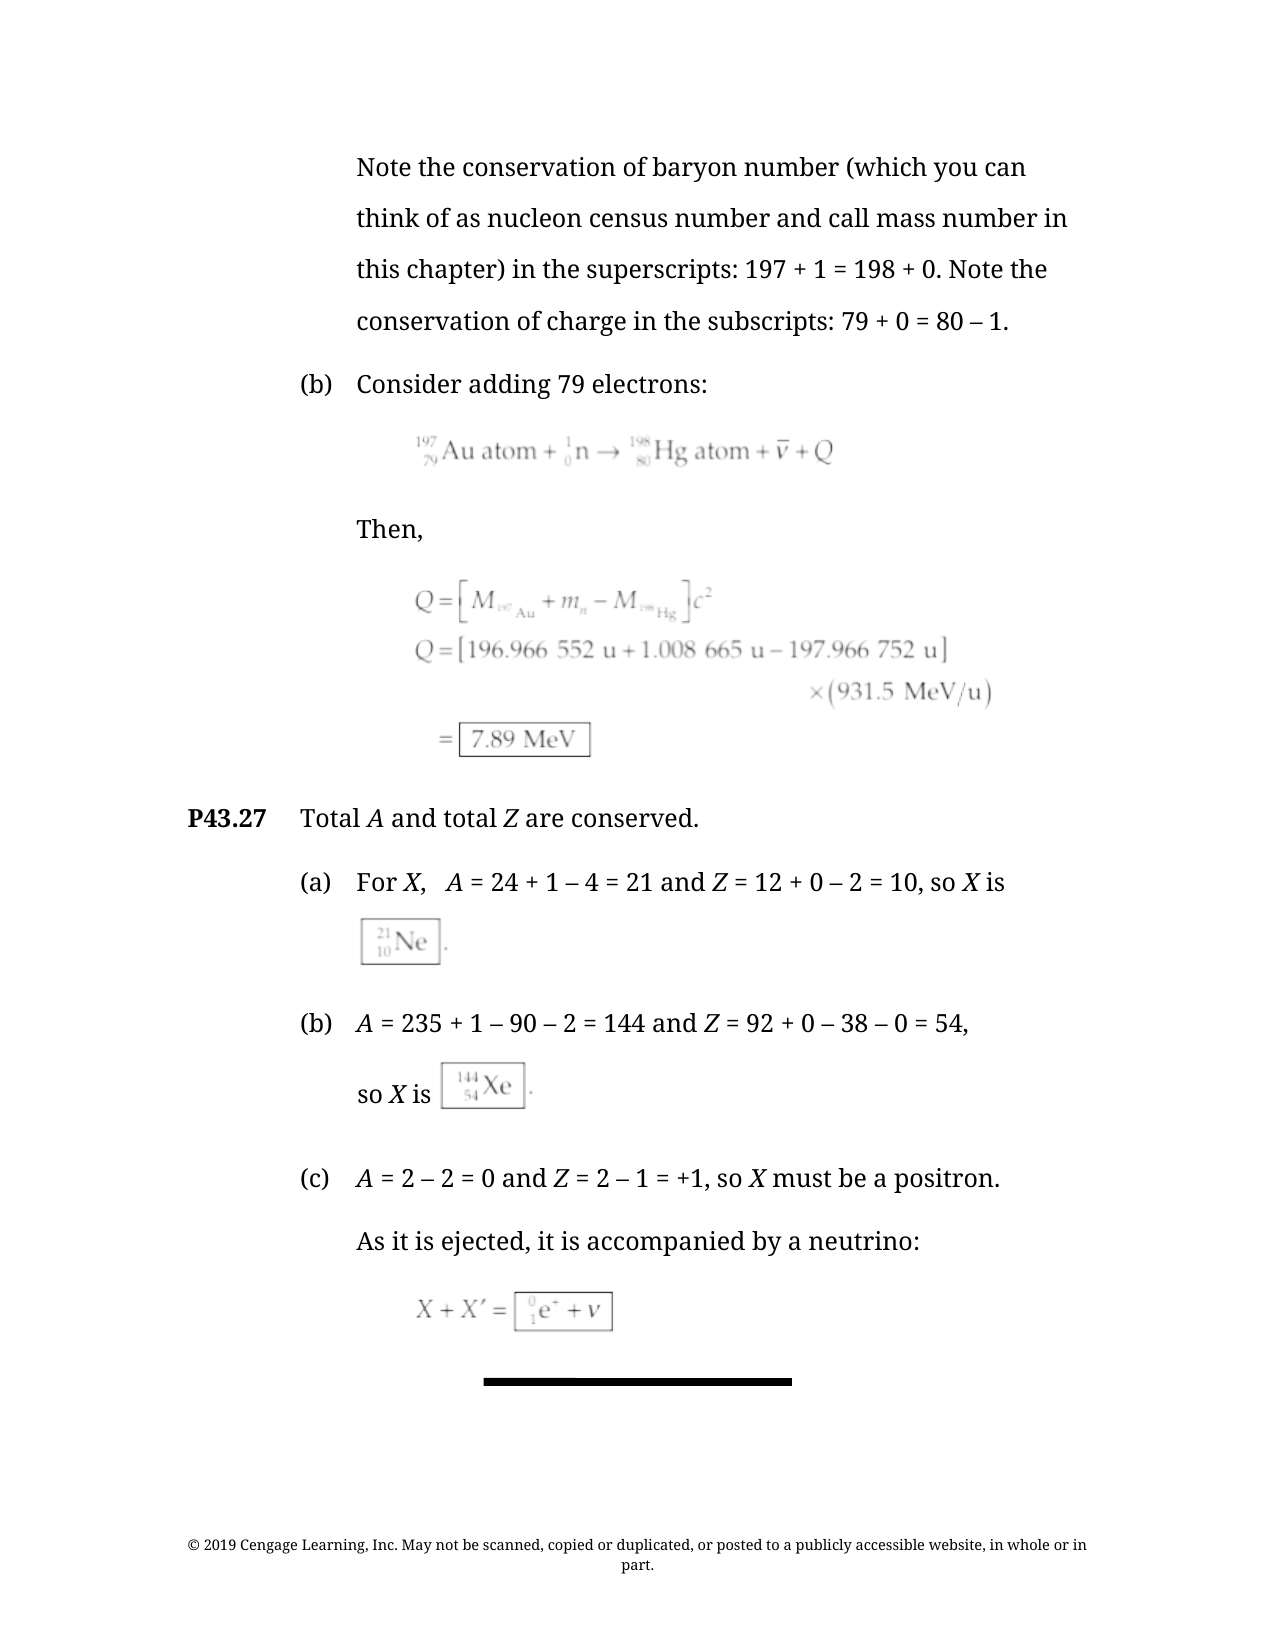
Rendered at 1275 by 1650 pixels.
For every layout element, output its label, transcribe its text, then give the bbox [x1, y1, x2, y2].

text Then, [187, 512, 1087, 546]
text (c) A = 2 – 2 = 0 and Z = 2 – 1 = +1, so X must be a positron. [187, 1160, 1087, 1194]
text As it is ejected, it is accompanied by a neutrino: [187, 1224, 1087, 1258]
text (b) A = 235 + 1 – 90 – 2 = 144 and Z = 92 + 0 – 38 – 0 = 54, so X is [187, 1006, 1087, 1131]
text Note the conservation of baryon number (which you can think of as nucleon census number and call mass number in this chapter) in the superscripts: 197 + 1 = 198 + 0. Note the conservation of charge in the subscripts: 79 + 0 = 80 – 1. [187, 150, 1087, 337]
text (b) Consider adding 79 electrons: [187, 367, 1087, 401]
text (a) For X, A = 24 + 1 – 4 = 21 and Z = 12 + 0 – 2 = 10, so X is [187, 864, 1087, 979]
text P43.27 Total A and total Z are conserved. [187, 801, 1087, 835]
